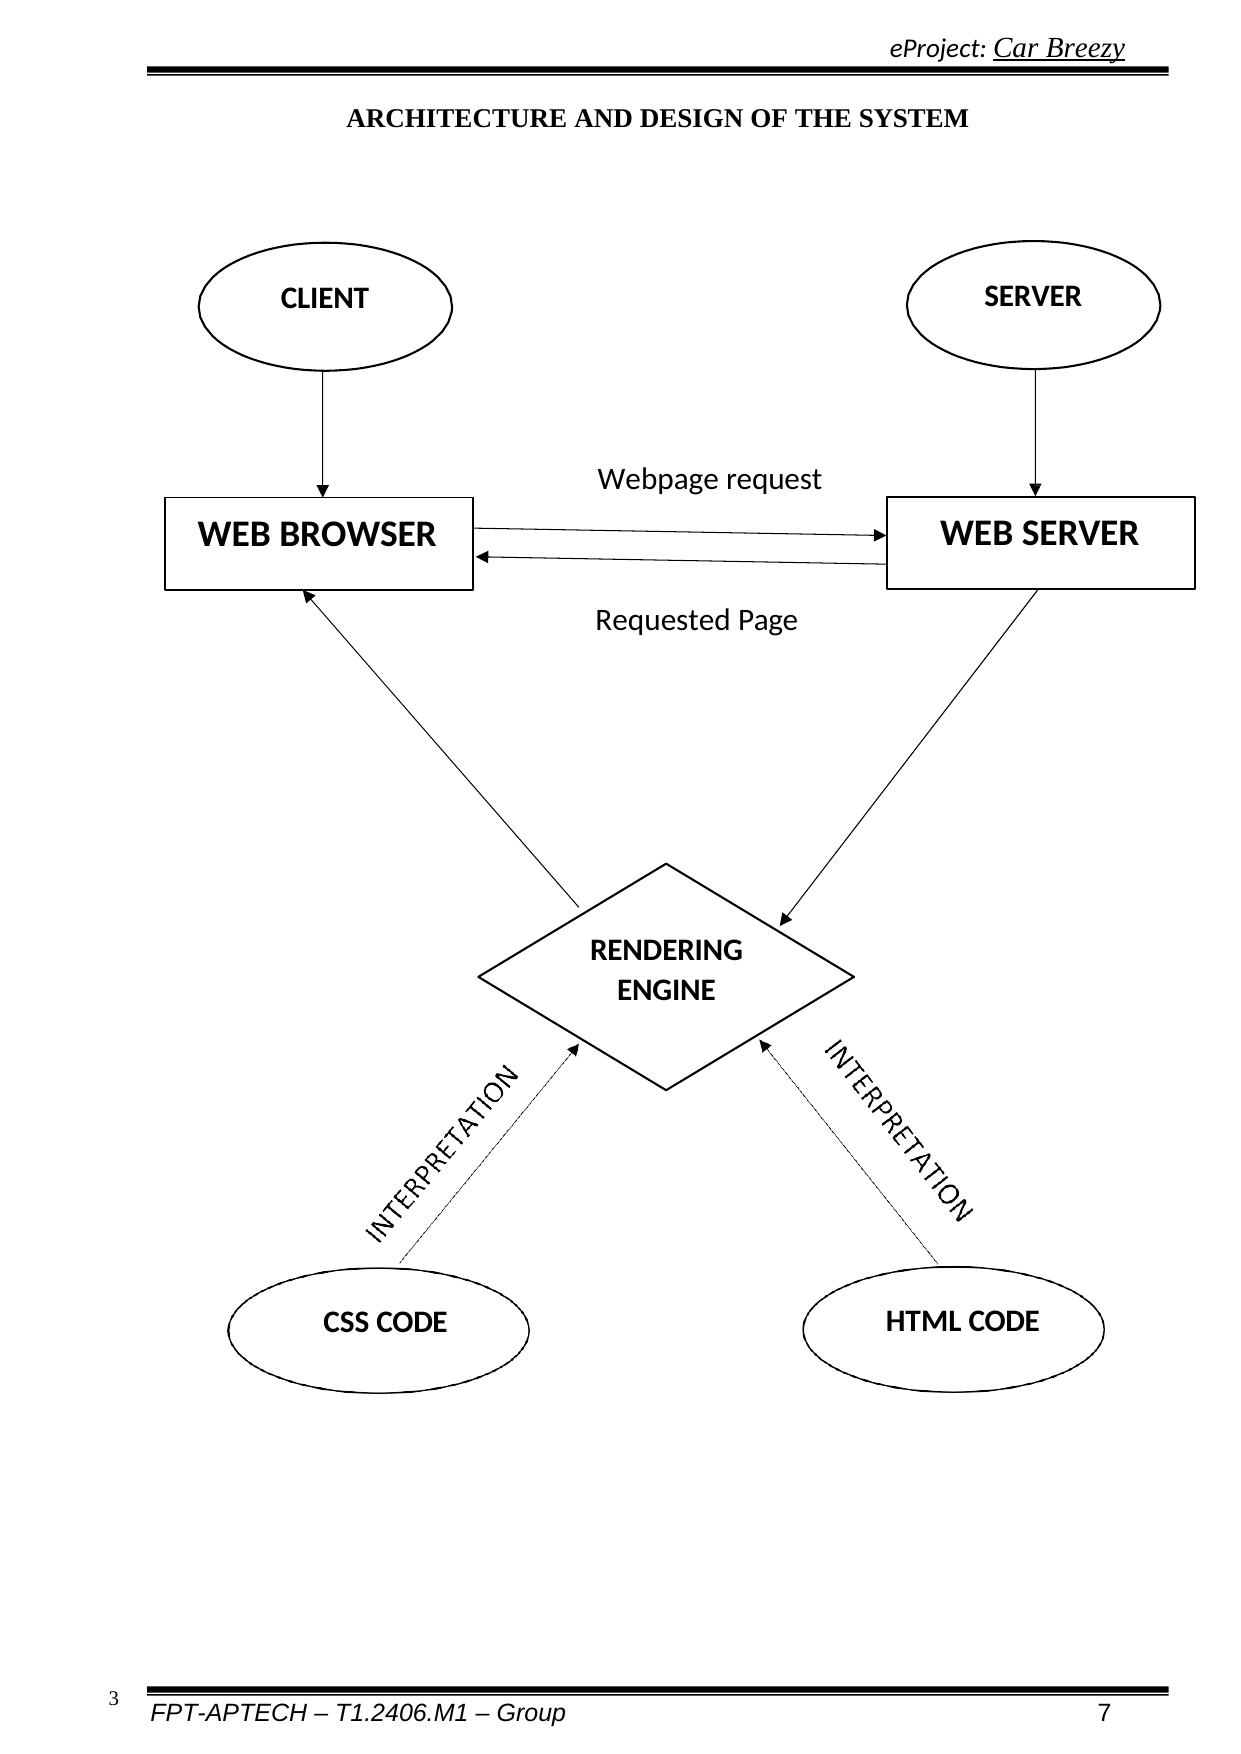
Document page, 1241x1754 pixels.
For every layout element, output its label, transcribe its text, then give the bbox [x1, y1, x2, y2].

text Webpage request [273, 459, 1147, 497]
subtitle ARCHITECTURE AND DESIGN OF THE SYSTEM [194, 102, 1121, 133]
picture [759, 1039, 1105, 1393]
picture [227, 1043, 579, 1394]
